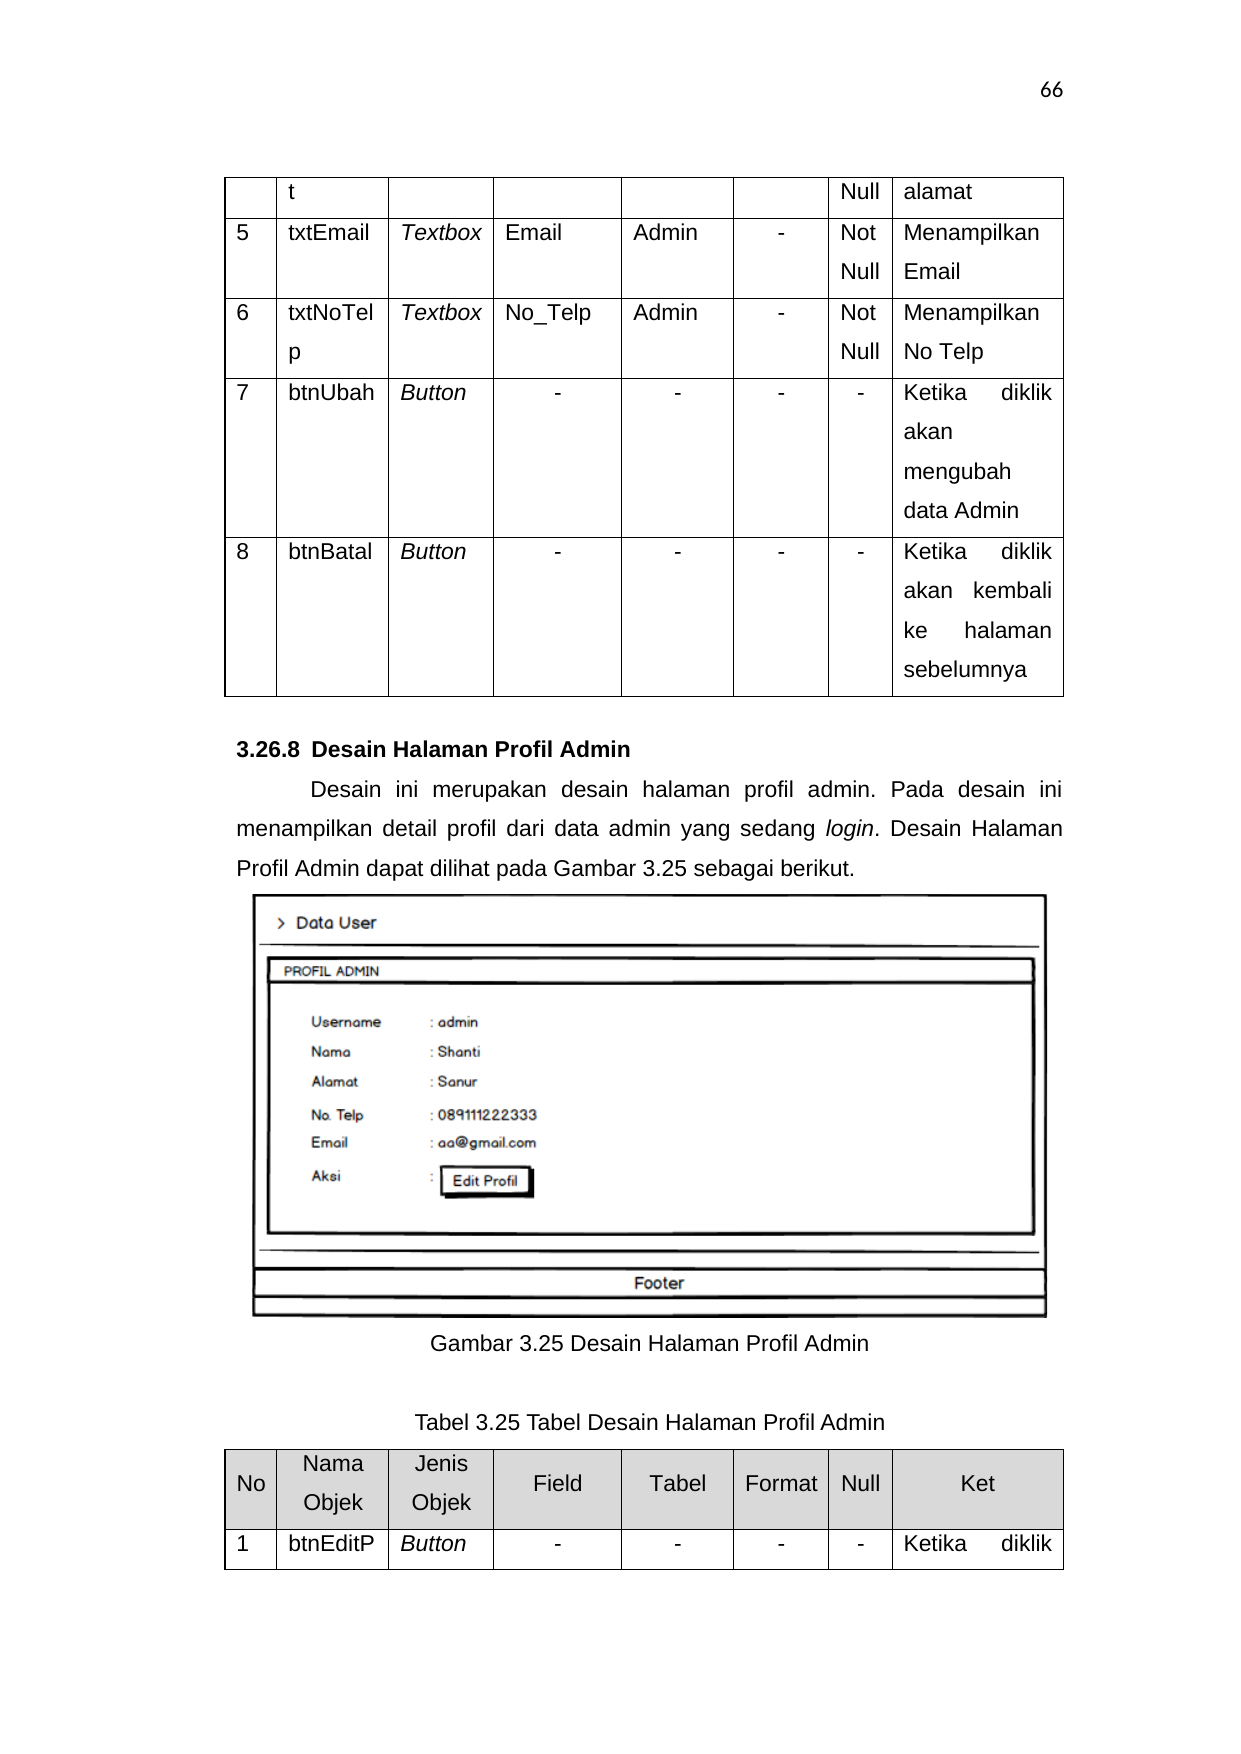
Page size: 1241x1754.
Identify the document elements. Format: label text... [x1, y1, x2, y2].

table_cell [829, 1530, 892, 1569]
list Desain ini merupakan desain halaman profil admin. Pada desain ini menampilkan detail profil dari data admin yang sedang login. Desain Halaman Profil Admin dapat dilihat pada Gambar 3.25 sebagai berikut. [236, 776, 1063, 881]
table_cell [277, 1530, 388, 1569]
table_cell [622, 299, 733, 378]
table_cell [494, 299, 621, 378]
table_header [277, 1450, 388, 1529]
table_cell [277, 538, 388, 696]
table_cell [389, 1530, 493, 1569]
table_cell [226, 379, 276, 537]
picture [252, 894, 1048, 1318]
subtitle Desain Halaman Profil Admin [236, 736, 1063, 762]
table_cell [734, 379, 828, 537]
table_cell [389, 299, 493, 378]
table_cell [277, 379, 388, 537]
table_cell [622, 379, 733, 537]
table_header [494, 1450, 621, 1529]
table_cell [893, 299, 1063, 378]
text Gambar 3.25 Desain Halaman Profil Admin [236, 1330, 1063, 1357]
text Tabel 3.25 Tabel Desain Halaman Profil Admin [236, 1409, 1063, 1436]
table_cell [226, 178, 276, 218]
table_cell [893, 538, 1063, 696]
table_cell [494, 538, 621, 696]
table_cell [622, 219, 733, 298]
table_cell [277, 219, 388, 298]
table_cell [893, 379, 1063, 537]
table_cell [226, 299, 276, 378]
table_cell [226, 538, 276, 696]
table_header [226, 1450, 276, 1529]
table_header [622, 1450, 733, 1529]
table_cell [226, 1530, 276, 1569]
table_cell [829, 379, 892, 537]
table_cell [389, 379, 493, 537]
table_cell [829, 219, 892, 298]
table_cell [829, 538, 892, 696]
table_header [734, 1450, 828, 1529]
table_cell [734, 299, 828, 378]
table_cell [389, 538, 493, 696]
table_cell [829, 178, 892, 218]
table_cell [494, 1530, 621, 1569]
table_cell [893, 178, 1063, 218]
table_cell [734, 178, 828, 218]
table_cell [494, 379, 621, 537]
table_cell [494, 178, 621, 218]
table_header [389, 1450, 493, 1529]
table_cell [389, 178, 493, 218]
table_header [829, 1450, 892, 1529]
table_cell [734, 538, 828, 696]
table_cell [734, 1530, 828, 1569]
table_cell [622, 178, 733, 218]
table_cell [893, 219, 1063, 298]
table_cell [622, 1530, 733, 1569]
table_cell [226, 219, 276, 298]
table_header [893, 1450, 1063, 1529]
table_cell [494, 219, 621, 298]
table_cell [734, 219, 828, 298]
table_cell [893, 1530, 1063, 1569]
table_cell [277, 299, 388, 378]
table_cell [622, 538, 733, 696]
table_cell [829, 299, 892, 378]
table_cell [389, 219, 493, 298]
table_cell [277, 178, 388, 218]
